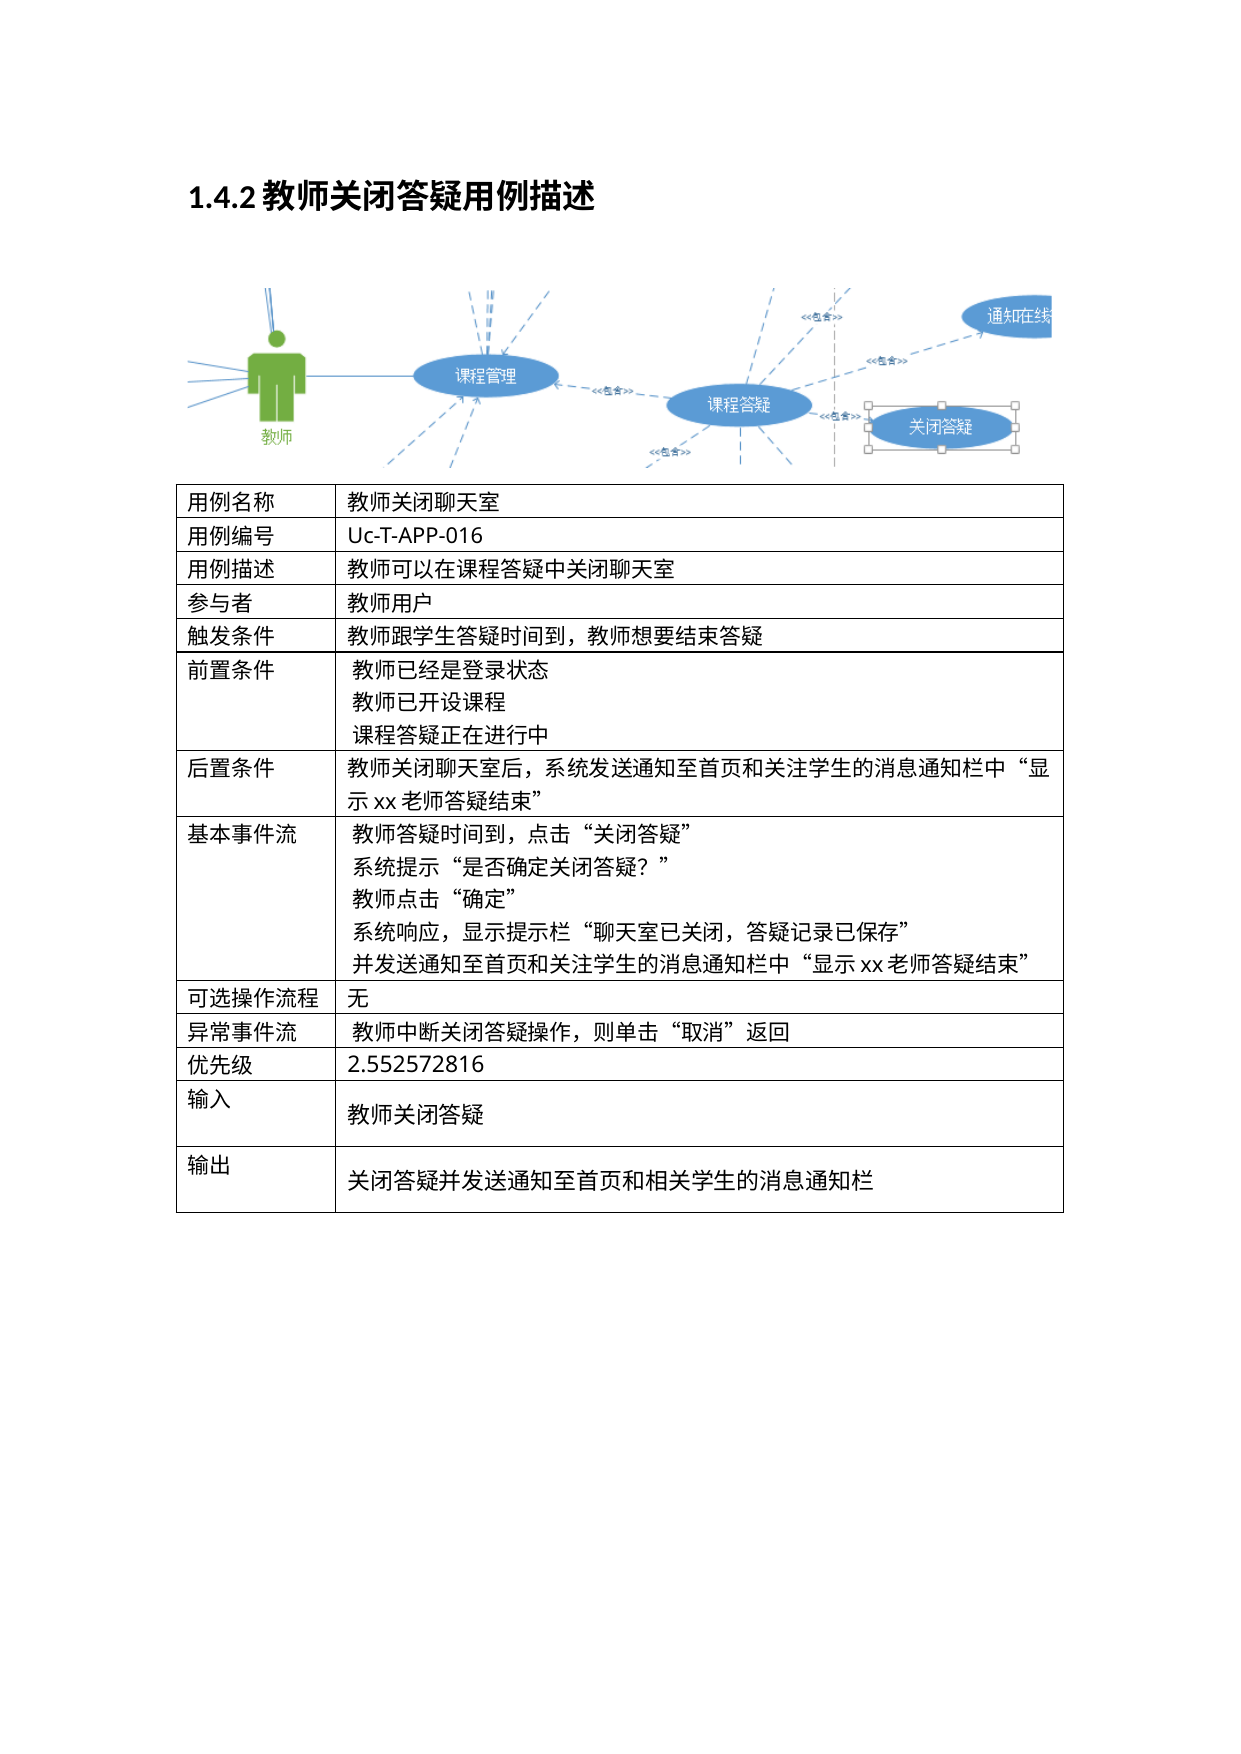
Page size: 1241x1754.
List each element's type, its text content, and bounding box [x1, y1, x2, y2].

table_cell 教师用户 [336, 585, 1063, 618]
table_cell 参与者 [177, 585, 335, 618]
table_cell 教师跟学生答疑时间到，教师想要结束答疑 [336, 619, 1063, 651]
table_cell 输入 [177, 1081, 335, 1146]
table_cell 教师中断关闭答疑操作，则单击“取消”返回 [336, 1014, 1063, 1047]
table_cell 输出 [177, 1147, 335, 1212]
table_cell 触发条件 [177, 619, 335, 651]
table_cell 前置条件 [177, 653, 335, 750]
table_cell 教师已经是登录状态 教师已开设课程 课程答疑正在进行中 [336, 653, 1063, 750]
table_cell 后置条件 [177, 751, 335, 816]
table_cell Uc-T-APP-016 [336, 518, 1063, 551]
table_header 用例名称 [177, 485, 335, 517]
picture [187, 288, 1052, 468]
table_cell 教师答疑时间到，点击“关闭答疑” 系统提示“是否确定关闭答疑？” 教师点击“确定” 系统响应，显示提示栏“聊天室已关闭，答疑记录已保存” 并发送通知至首页和关注学生的消息通知栏中“显示xx老师答疑结束” [336, 817, 1063, 979]
table_cell 异常事件流 [177, 1014, 335, 1047]
subtitle 1.4.2教师关闭答疑用例描述 [187, 162, 1053, 227]
table_header 教师关闭聊天室 [336, 485, 1063, 517]
table_cell 用例描述 [177, 552, 335, 584]
table_cell 用例编号 [177, 518, 335, 551]
table_cell 2.552572816 [336, 1048, 1063, 1080]
table_cell 可选操作流程 [177, 981, 335, 1013]
table_cell 无 [336, 981, 1063, 1013]
table_cell 教师关闭答疑 [336, 1081, 1063, 1146]
table_cell 优先级 [177, 1048, 335, 1080]
table_cell 关闭答疑并发送通知至首页和相关学生的消息通知栏 [336, 1147, 1063, 1212]
table_cell 教师可以在课程答疑中关闭聊天室 [336, 552, 1063, 584]
table_cell 基本事件流 [177, 817, 335, 979]
table_cell 教师关闭聊天室后，系统发送通知至首页和关注学生的消息通知栏中“显示xx老师答疑结束” [336, 751, 1063, 816]
